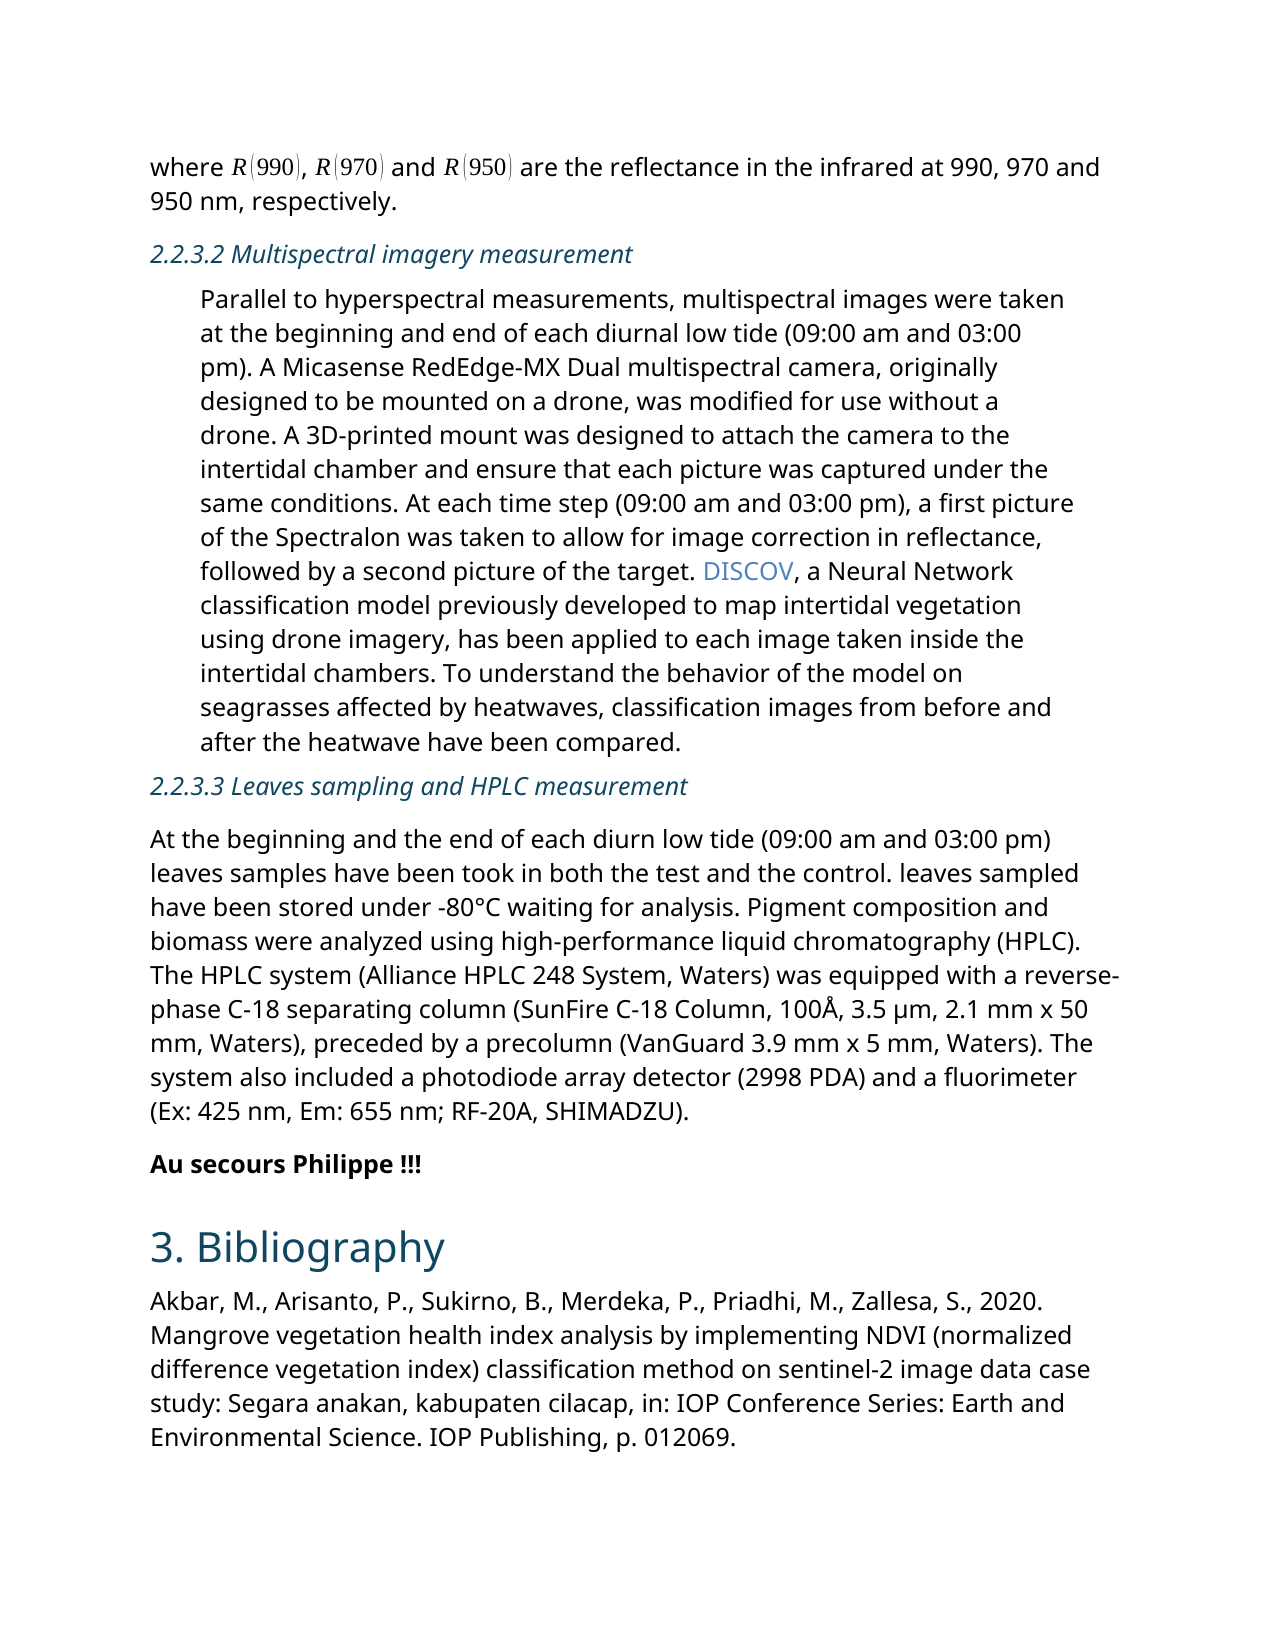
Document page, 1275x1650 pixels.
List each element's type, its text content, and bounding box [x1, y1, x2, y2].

text Parallel to hyperspectral measurements, multispectral images were taken at the beginning and end of each diurnal low tide (09:00 am and 03:00 pm). A Micasense RedEdge-MX Dual multispectral camera, originally designed to be mounted on a drone, was modified for use without a drone. A 3D-printed mount was designed to attach the camera to the intertidal chamber and ensure that each picture was captured under the same conditions. At each time step (09:00 am and 03:00 pm), a first picture of the Spectralon was taken to allow for image correction in reflectance, followed by a second picture of the target. DISCOV, a Neural Network classification model previously developed to map intertidal vegetation using drone imagery, has been applied to each image taken inside the intertidal chambers. To understand the behavior of the model on seagrasses affected by heatwaves, classification images from before and after the heatwave have been compared. [200, 281, 1075, 758]
subtitle 3. Bibliography [150, 1218, 1125, 1275]
subtitle 2.2.3.3 Leaves sampling and HPLC measurement [150, 769, 1125, 803]
text At the beginning and the end of each diurn low tide (09:00 am and 03:00 pm) leaves samples have been took in both the test and the control. leaves sampled have been stored under -80°C waiting for analysis. Pigment composition and biomass were analyzed using high-performance liquid chromatography (HPLC). The HPLC system (Alliance HPLC 248 System, Waters) was equipped with a reverse-phase C-18 separating column (SunFire C-18 Column, 100Å, 3.5 µm, 2.1 mm x 50 mm, Waters), preceded by a precolumn (VanGuard 3.9 mm x 5 mm, Waters). The system also included a photodiode array detector (2998 PDA) and a fluorimeter (Ex: 425 nm, Em: 655 nm; RF-20A, SHIMADZU). [150, 821, 1125, 1128]
text Akbar, M., Arisanto, P., Sukirno, B., Merdeka, P., Priadhi, M., Zallesa, S., 2020. Mangrove vegetation health index analysis by implementing NDVI (normalized difference vegetation index) classification method on sentinel-2 image data case study: Segara anakan, kabupaten cilacap, in: IOP Conference Series: Earth and Environmental Science. IOP Publishing, p. 012069. [150, 1283, 1125, 1454]
subtitle 2.2.3.2 Multispectral imagery measurement [150, 237, 1125, 271]
text where , and are the reflectance in the infrared at 990, 970 and 950 nm, respectively. [150, 150, 1125, 218]
text Au secours Philippe !!! [150, 1147, 1125, 1181]
